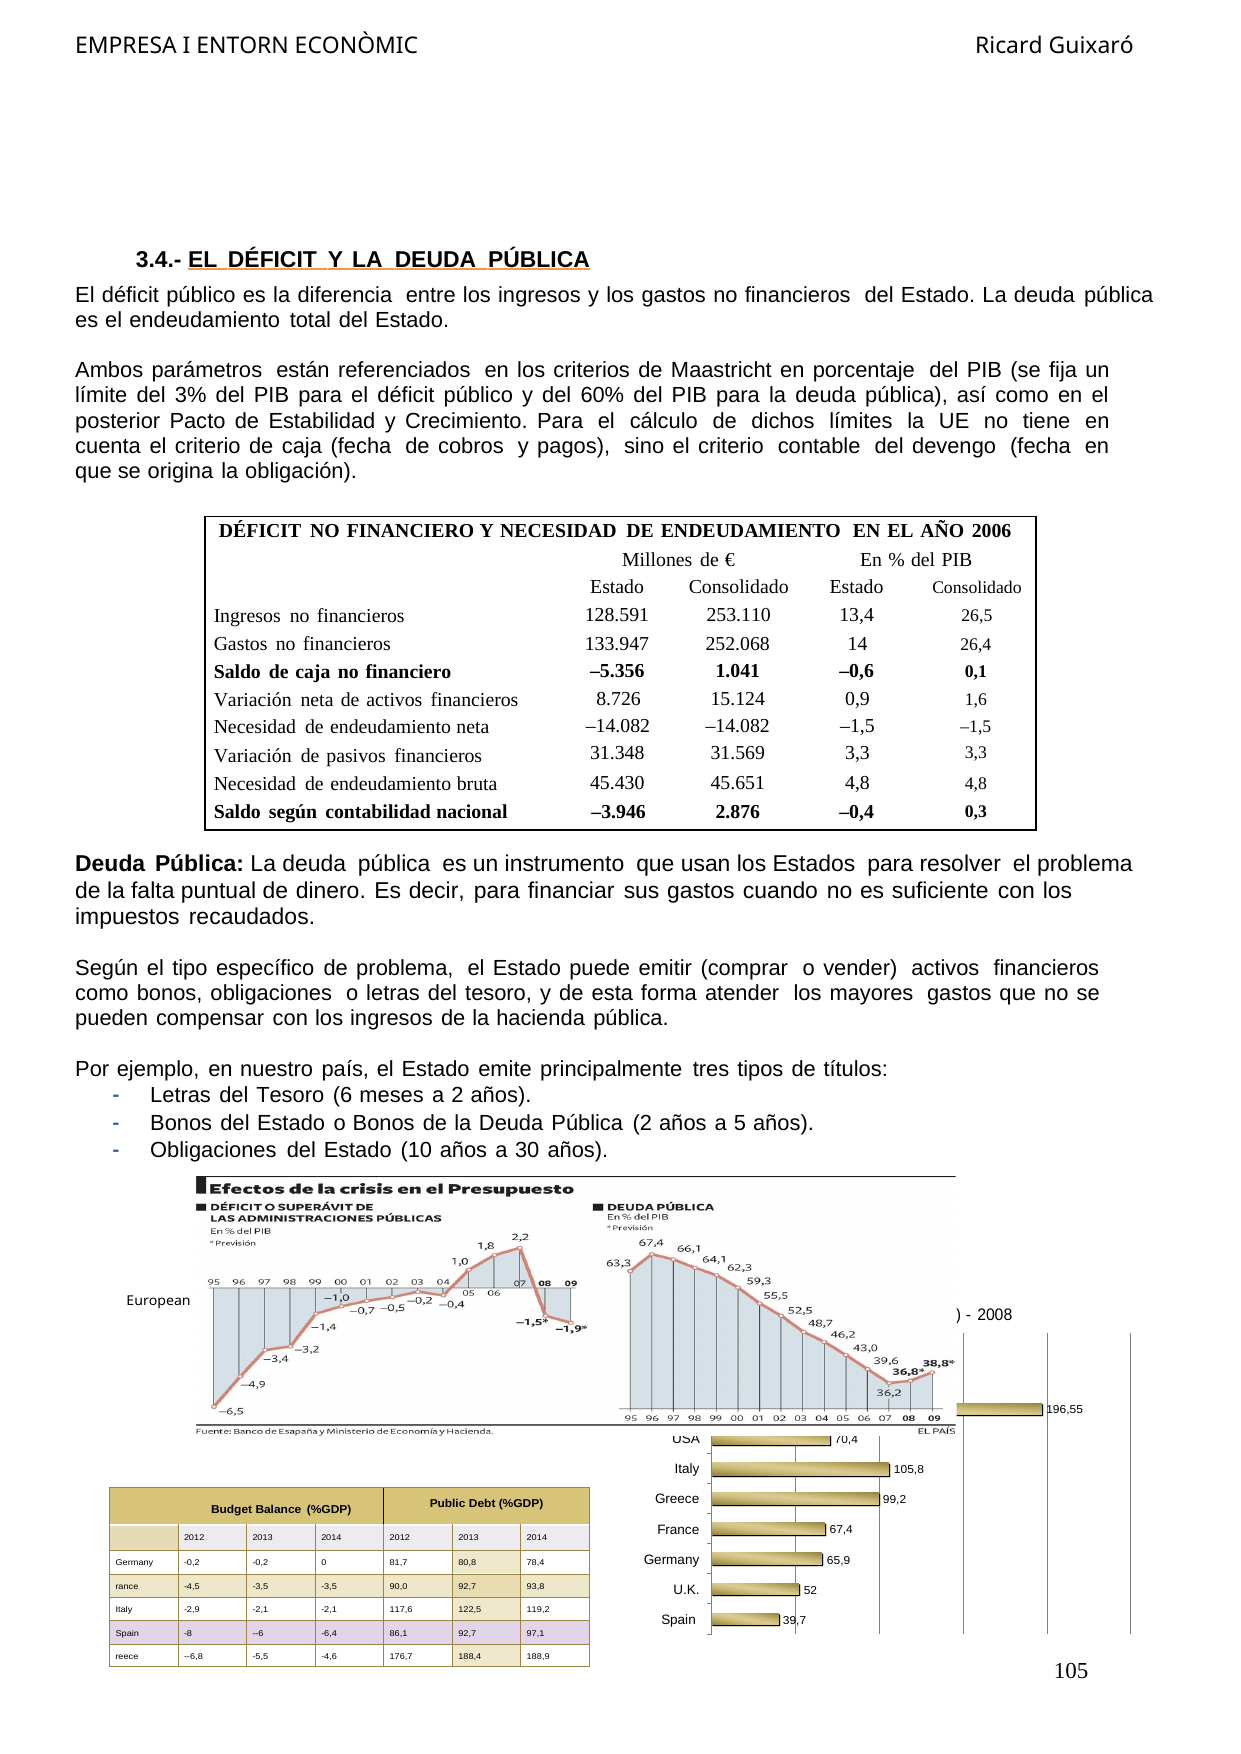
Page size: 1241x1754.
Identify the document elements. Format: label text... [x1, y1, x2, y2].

table_cell 2013 [453, 1526, 520, 1550]
table_cell [110, 1526, 178, 1550]
table_cell 0 [316, 1551, 383, 1573]
table_cell 78,4 [521, 1551, 589, 1573]
table_cell Spain [110, 1621, 178, 1644]
picture [712, 1521, 827, 1537]
list Letras del Tesoro (6 meses a 2 años). [112, 1081, 1165, 1108]
text Deuda Pública: La deuda pública es un instrumento que usan los Estados para resolver el problema de la falta puntual de dinero. Es decir, para financiar sus gastos cuando no es suficiente con los impuestos recaudados. [75, 850, 1165, 929]
table_cell 2012 [384, 1526, 452, 1550]
table_cell 176,7 [384, 1645, 452, 1666]
table_cell 97,1 [521, 1621, 589, 1644]
table_cell 93,8 [521, 1575, 589, 1597]
table_cell 2014 [521, 1526, 589, 1550]
table_cell 122,5 [453, 1598, 520, 1620]
table_cell 2012 [179, 1526, 246, 1550]
table_cell -2,1 [316, 1598, 383, 1620]
picture [712, 1612, 781, 1627]
table_cell 92,7 [453, 1621, 520, 1644]
table_cell reece [110, 1645, 178, 1666]
table_cell -2,1 [247, 1598, 315, 1620]
text Según el tipo específico de problema, el Estado puede emitir (comprar o vender) activos financieros como bonos, obligaciones o letras del tesoro, y de esta forma atender los mayores gastos que no se pueden compensar con los ingresos de la hacienda pública. [75, 955, 1100, 1030]
table_cell 188,9 [521, 1645, 589, 1666]
table_cell 86,1 [384, 1621, 452, 1644]
table_cell -0,2 [247, 1551, 315, 1573]
table_cell Italy [110, 1598, 178, 1620]
table_cell -3,5 [247, 1575, 315, 1597]
table_cell -6,4 [316, 1621, 383, 1644]
table_cell 117,6 [384, 1598, 452, 1620]
table_cell 80,8 [453, 1551, 520, 1573]
table_cell --6 [247, 1621, 315, 1644]
table_cell rance [110, 1575, 178, 1597]
table_cell Germany [110, 1551, 178, 1573]
table_header Budget Balance (%GDP) [110, 1488, 383, 1524]
table_cell -0,2 [179, 1551, 246, 1573]
table_header Public Debt (%GDP) [384, 1488, 589, 1524]
table_cell 92,7 [453, 1575, 520, 1597]
table_cell -5,5 [247, 1645, 315, 1666]
table_cell 2013 [247, 1526, 315, 1550]
table_cell 2014 [316, 1526, 383, 1550]
table_cell 188,4 [453, 1645, 520, 1666]
table_cell --6,8 [179, 1645, 246, 1666]
subtitle 3.4.- EL DÉFICIT Y LA DEUDA PÚBLICA [136, 246, 1165, 272]
table_cell 119,2 [521, 1598, 589, 1620]
list Bonos del Estado o Bonos de la Deuda Pública (2 años a 5 años). [112, 1109, 1165, 1136]
table_cell -4,6 [316, 1645, 383, 1666]
text El déficit público es la diferencia entre los ingresos y los gastos no financieros del Estado. La deuda pública es el endeudamiento total del Estado. [75, 281, 1153, 332]
text Por ejemplo, en nuestro país, el Estado emite principalmente tres tipos de títulos: [75, 1056, 1165, 1081]
table_cell -4,5 [179, 1575, 246, 1597]
table_cell -2,9 [179, 1598, 246, 1620]
picture [712, 1491, 881, 1507]
table_cell -3,5 [316, 1575, 383, 1597]
table_cell 81,7 [384, 1551, 452, 1573]
table_cell 90,0 [384, 1575, 452, 1597]
text Ambos parámetros están referenciados en los criterios de Maastricht en porcentaje del PIB (se fija un límite del 3% del PIB para el déficit público y del 60% del PIB para la deuda pública), así como en el posterior Pacto de Estabilidad y Crecimiento. Para el cálculo de dichos límites la UE no tiene en cuenta el criterio de caja (fecha de cobros y pagos), sino el criterio contable del devengo (fecha en que se origina la obligación). [75, 357, 1110, 483]
picture [195, 1176, 1044, 1447]
picture [712, 1461, 891, 1478]
list Obligaciones del Estado (10 años a 30 años). [112, 1136, 1165, 1163]
table_cell -8 [179, 1621, 246, 1644]
picture [712, 1551, 824, 1567]
picture [712, 1582, 801, 1597]
